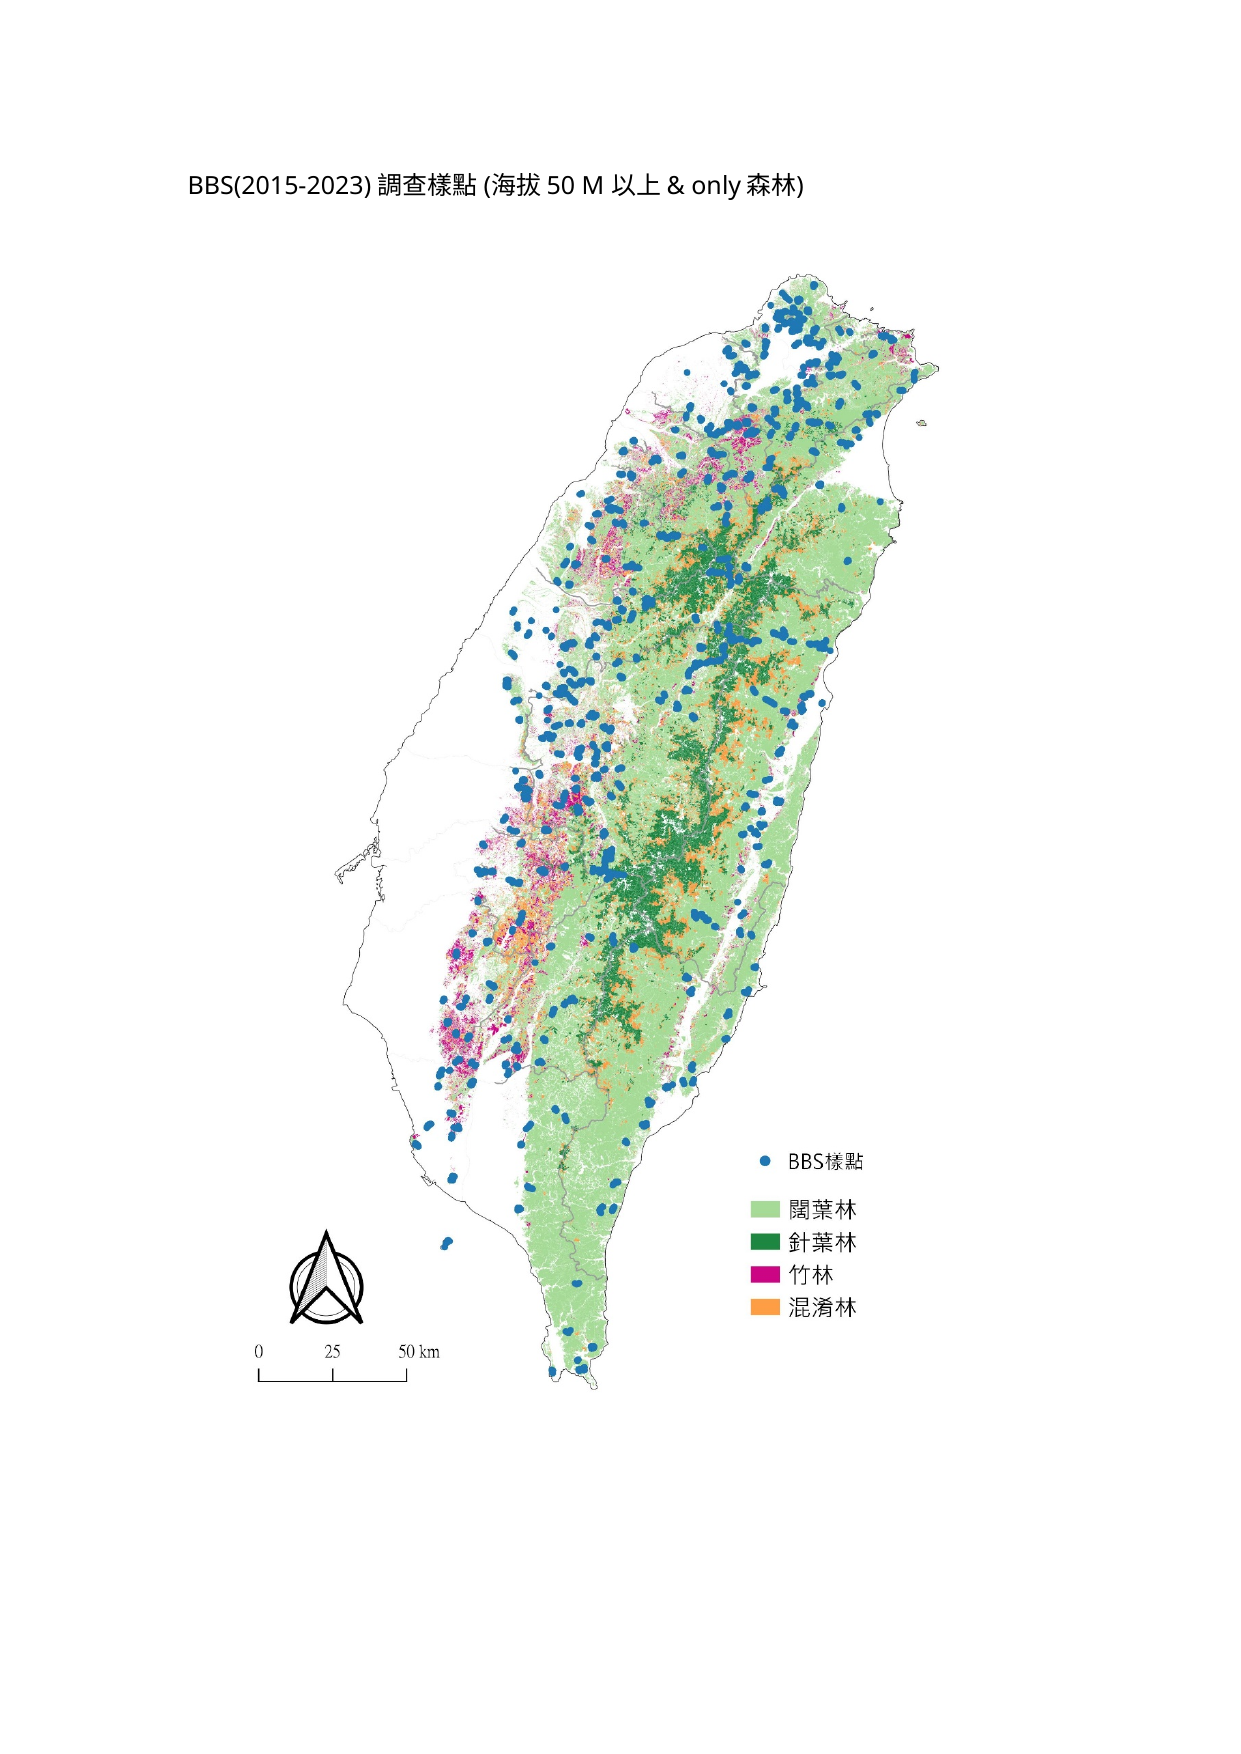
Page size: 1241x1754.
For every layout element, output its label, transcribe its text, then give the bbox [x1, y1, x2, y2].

picture [187, 224, 1053, 1448]
text BBS(2015-2023) 調查樣點 (海拔 50 M 以上 & only森林) [187, 164, 1053, 202]
